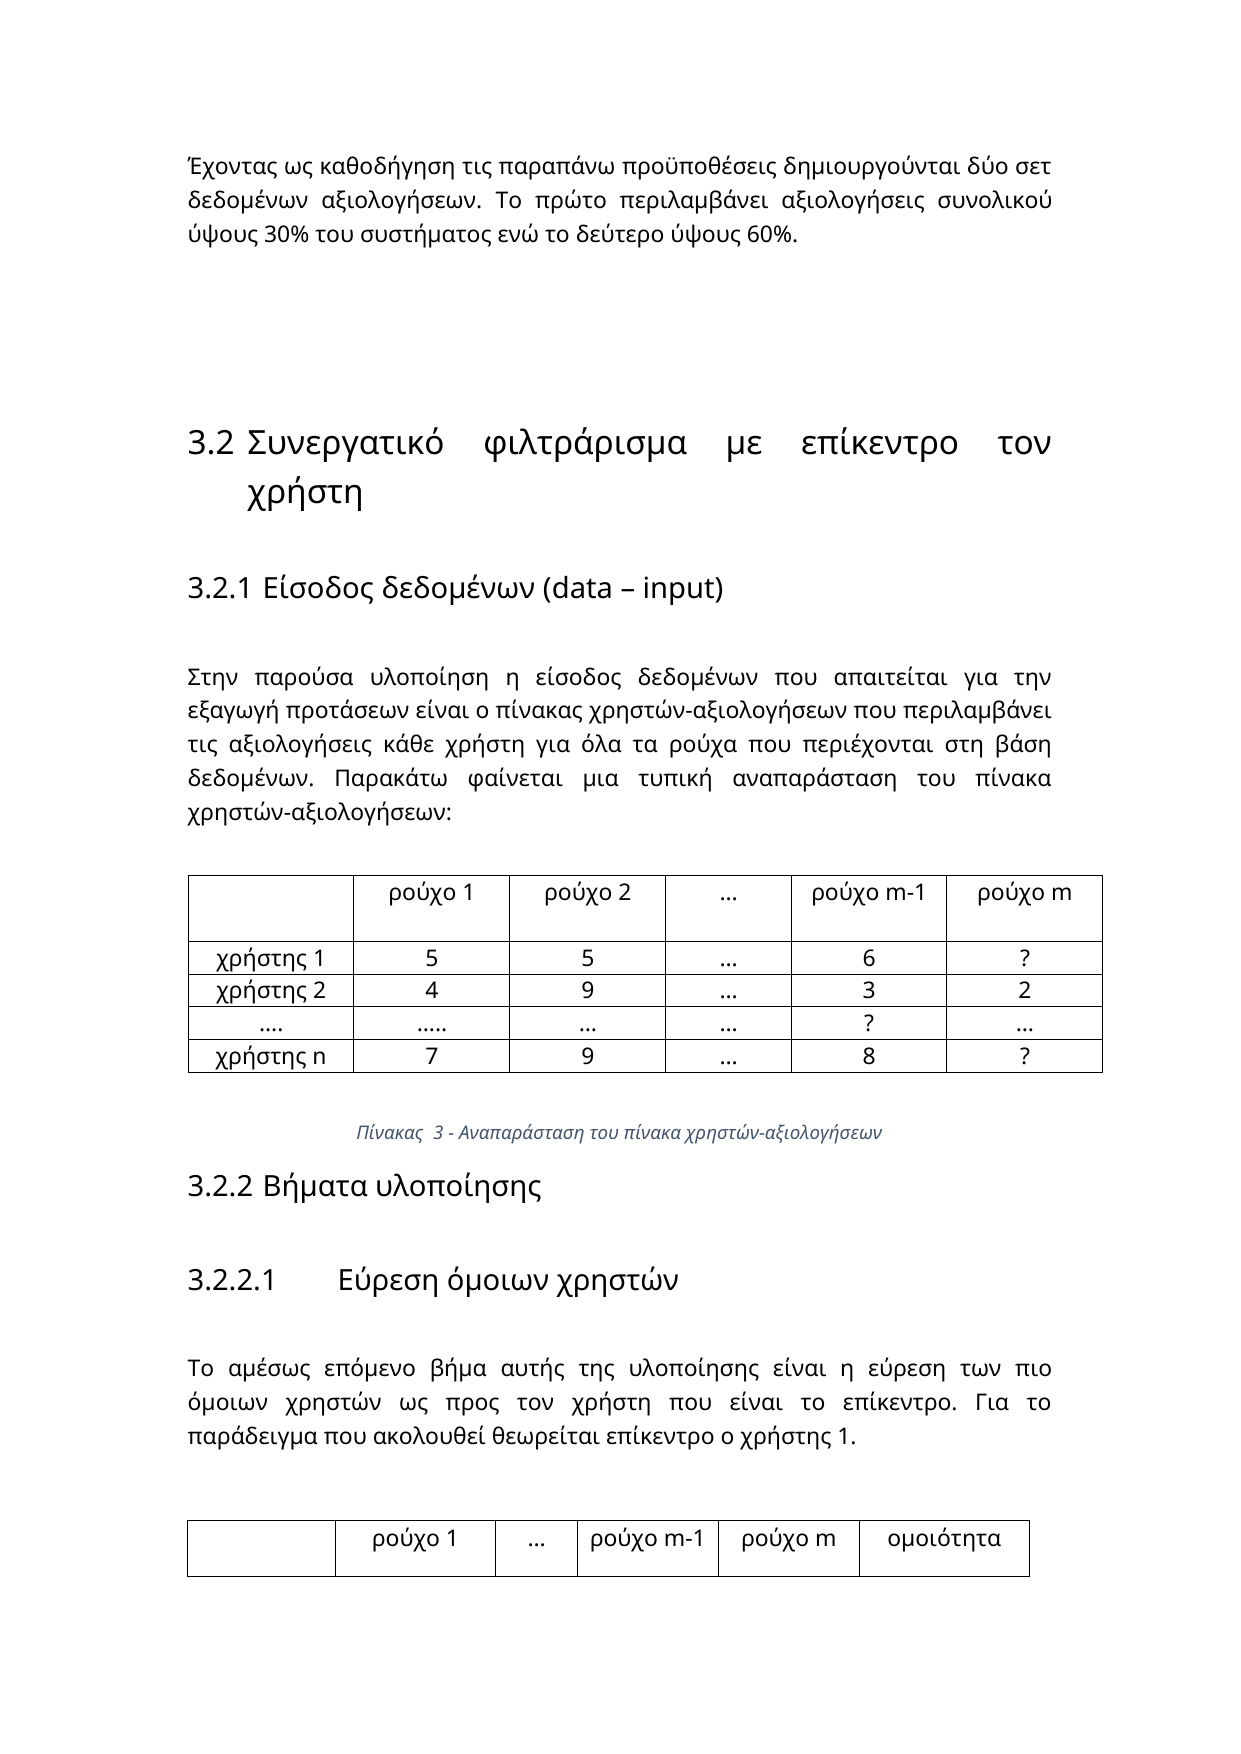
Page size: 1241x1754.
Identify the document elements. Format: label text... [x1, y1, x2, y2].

table_cell χρήστης 2 [189, 975, 353, 1006]
table_cell 6 [792, 942, 946, 973]
table_header [188, 1521, 335, 1576]
table_cell 3 [792, 975, 946, 1006]
table_header ρούχο 1 [336, 1521, 495, 1576]
table_header [189, 876, 353, 941]
table_cell 8 [792, 1040, 946, 1072]
table_header … [666, 876, 791, 941]
table_cell 9 [510, 1040, 665, 1072]
table_cell χρήστης 1 [189, 942, 353, 973]
table_header ρούχο m-1 [792, 876, 946, 941]
table_cell 7 [354, 1040, 509, 1072]
table_cell 5 [354, 942, 509, 973]
table_cell …. [189, 1007, 353, 1039]
table_cell ? [792, 1007, 946, 1039]
table_header ρούχο 1 [354, 876, 509, 941]
table_cell 2 [947, 975, 1102, 1006]
table_cell ? [947, 1040, 1102, 1072]
table_cell ? [947, 942, 1102, 973]
text Το αμέσως επόμενο βήμα αυτής της υλοποίησης είναι η εύρεση των πιο όμοιων χρηστών ως προς τον χρήστη που είναι το επίκεντρο. Για το παράδειγμα που ακολουθεί θεωρείται επίκεντρο ο χρήστης 1. [187, 1352, 1053, 1451]
table_header ρούχο 2 [510, 876, 665, 941]
table_cell … [666, 1007, 791, 1039]
table_cell … [666, 942, 791, 973]
table_cell χρήστης n [189, 1040, 353, 1072]
table_cell … [666, 1040, 791, 1072]
table_cell 5 [510, 942, 665, 973]
subtitle Συνεργατικό φιλτράρισμα με επίκεντρο τον χρήστη [187, 419, 1053, 513]
text Στην παρούσα υλοποίηση η είσοδος δεδομένων που απαιτείται για την εξαγωγή προτάσεων είναι ο πίνακας χρηστών-αξιολογήσεων που περιλαμβάνει τις αξιολογήσεις κάθε χρήστη για όλα τα ρούχα που περιέχονται στη βάση δεδομένων. Παρακάτω φαίνεται μια τυπική αναπαράσταση του πίνακα χρηστών-αξιολογήσεων: [187, 661, 1053, 827]
table_header ρούχο m [719, 1521, 859, 1576]
subtitle Βήματα υλοποίησης [187, 1166, 1053, 1205]
table_header … [496, 1521, 577, 1576]
table_cell … [947, 1007, 1102, 1039]
text Έχοντας ως καθοδήγηση τις παραπάνω προϋποθέσεις δημιουργούνται δύο σετ δεδομένων αξιολογήσεων. To πρώτο περιλαμβάνει αξιολογήσεις συνολικού ύψους 30% του συστήματος ενώ το δεύτερο ύψους 60%. [187, 150, 1053, 249]
table_cell 9 [510, 975, 665, 1006]
table_cell … [666, 975, 791, 1006]
table_cell 4 [354, 975, 509, 1006]
table_header ρούχο m-1 [578, 1521, 718, 1576]
table_cell … [510, 1007, 665, 1039]
subtitle Εύρεση όμοιων χρηστών [187, 1259, 1053, 1298]
table_header ομοιότητα [860, 1521, 1029, 1576]
subtitle Είσοδος δεδομένων (data – input) [187, 567, 1053, 607]
table_header ρούχο m [947, 876, 1102, 941]
table_cell ….. [354, 1007, 509, 1039]
